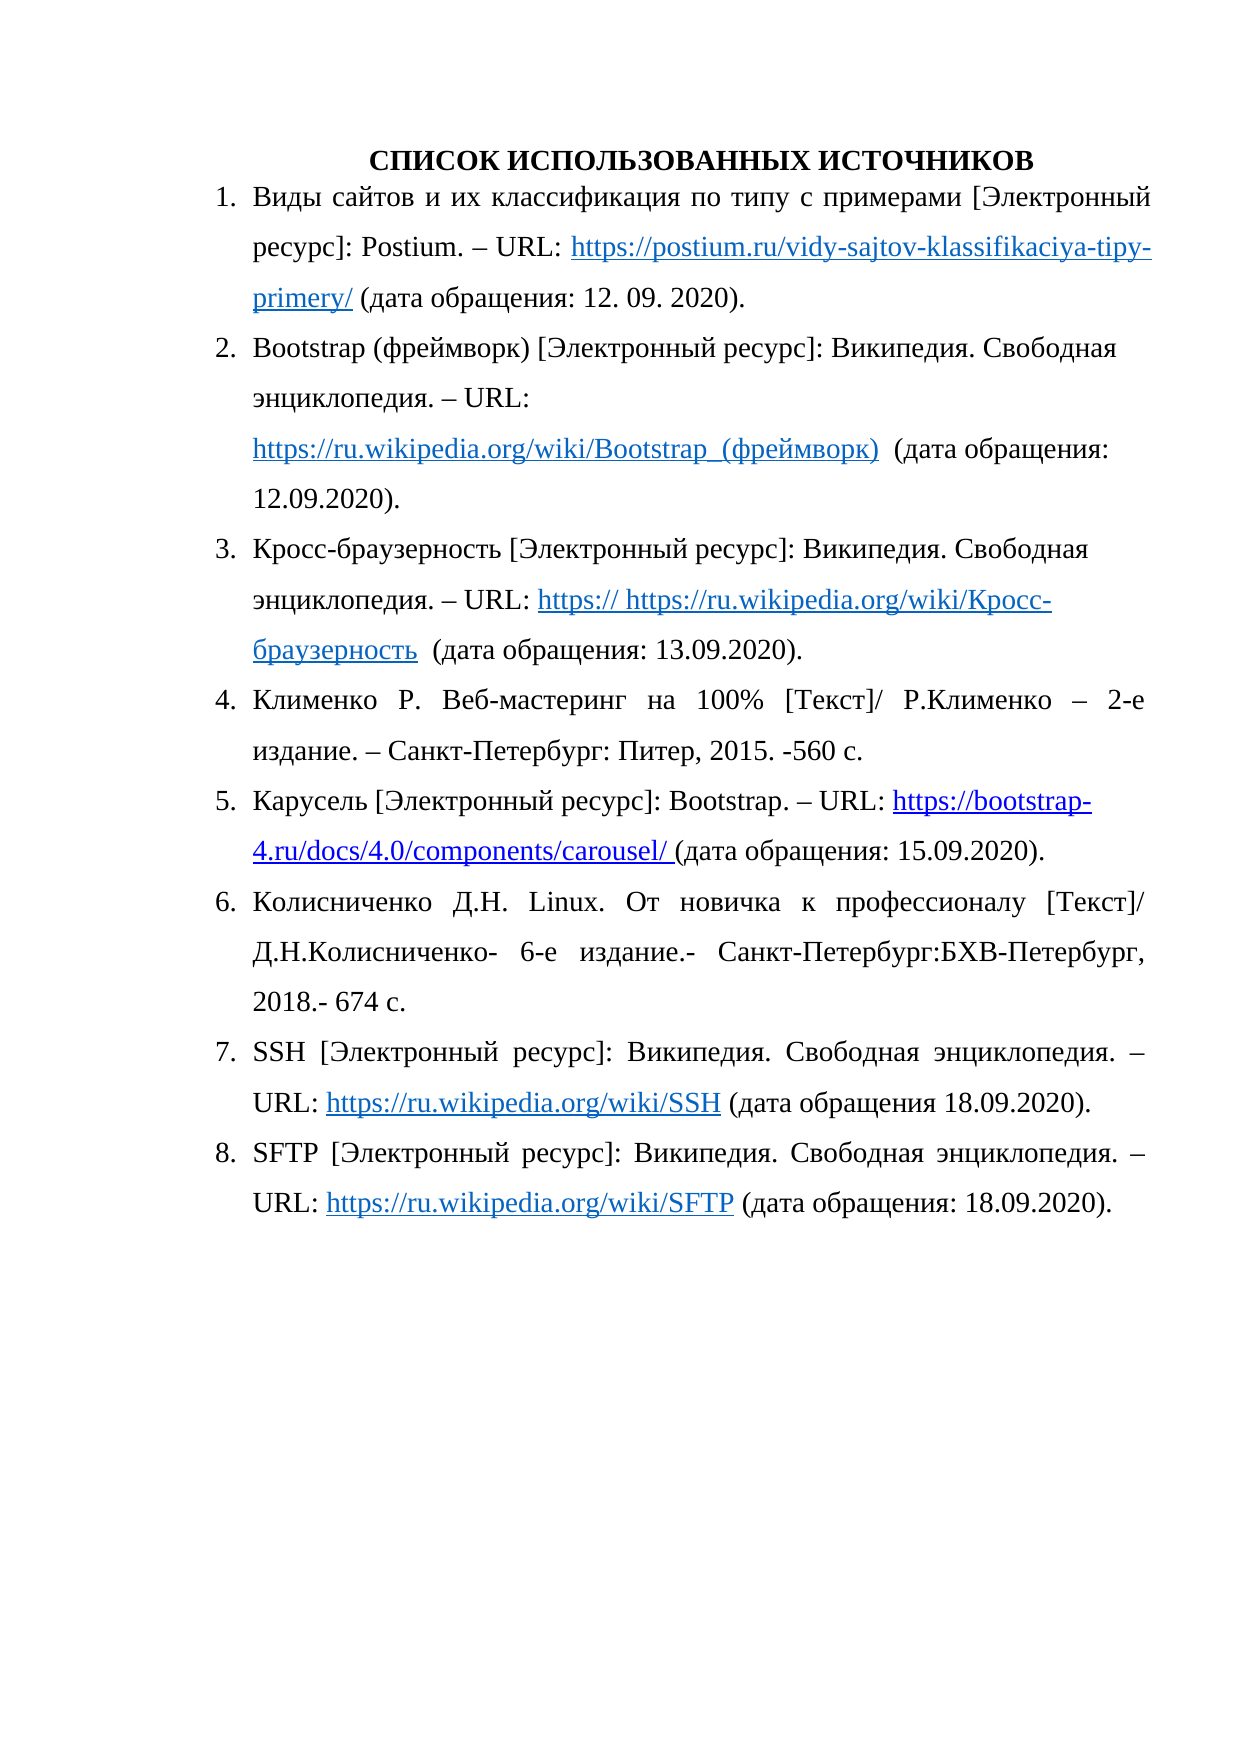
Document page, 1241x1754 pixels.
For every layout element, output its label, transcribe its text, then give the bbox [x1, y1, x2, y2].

list Клименко Р. Веб-мастеринг на 100% [Текст]/ Р.Клименко – 2-е издание. – Санкт-Петербург: Питер, 2015. -560 с. [215, 682, 1145, 766]
list Bootstrap (фреймворк) [Электронный ресурс]: Википедия. Свободная энциклопедия. – URL: https://ru.wikipedia.org/wiki/Bootstrap_(фреймворк) (дата обращения: 12.09.2020). [215, 330, 1152, 515]
list SFTP [Электронный ресурс]: Википедия. Свободная энциклопедия. – URL: https://ru.wikipedia.org/wiki/SFTP (дата обращения: 18.09.2020). [215, 1135, 1145, 1219]
list Кросс-браузерность [Электронный ресурс]: Википедия. Свободная энциклопедия. – URL: https:// https://ru.wikipedia.org/wiki/Кросс-браузерность (дата обращения: 13.09.2020). [215, 531, 1145, 666]
list SSH [Электронный ресурс]: Википедия. Свободная энциклопедия. – URL: https://ru.wikipedia.org/wiki/SSH (дата обращения 18.09.2020). [215, 1034, 1145, 1118]
list Колисниченко Д.Н. Linux. От новичка к профессионалу [Текст]/ Д.Н.Колисниченко- 6-е издание.- Санкт-Петербург:БХВ-Петербург, 2018.- 674 с. [215, 884, 1145, 1018]
subtitle СПИСОК ИСПОЛЬЗОВАННЫХ ИСТОЧНИКОВ [177, 143, 1152, 177]
list Карусель [Электронный ресурс]: Bootstrap. – URL: https://bootstrap-4.ru/docs/4.0/components/carousel/ (дата обращения: 15.09.2020). [215, 783, 1145, 867]
list Виды сайтов и их классификация по типу с примерами [Электронный ресурс]: Postium. – URL: https://postium.ru/vidy-sajtov-klassifikaciya-tipy-primery/ (дата обращения: 12. 09. 2020). [215, 179, 1152, 313]
